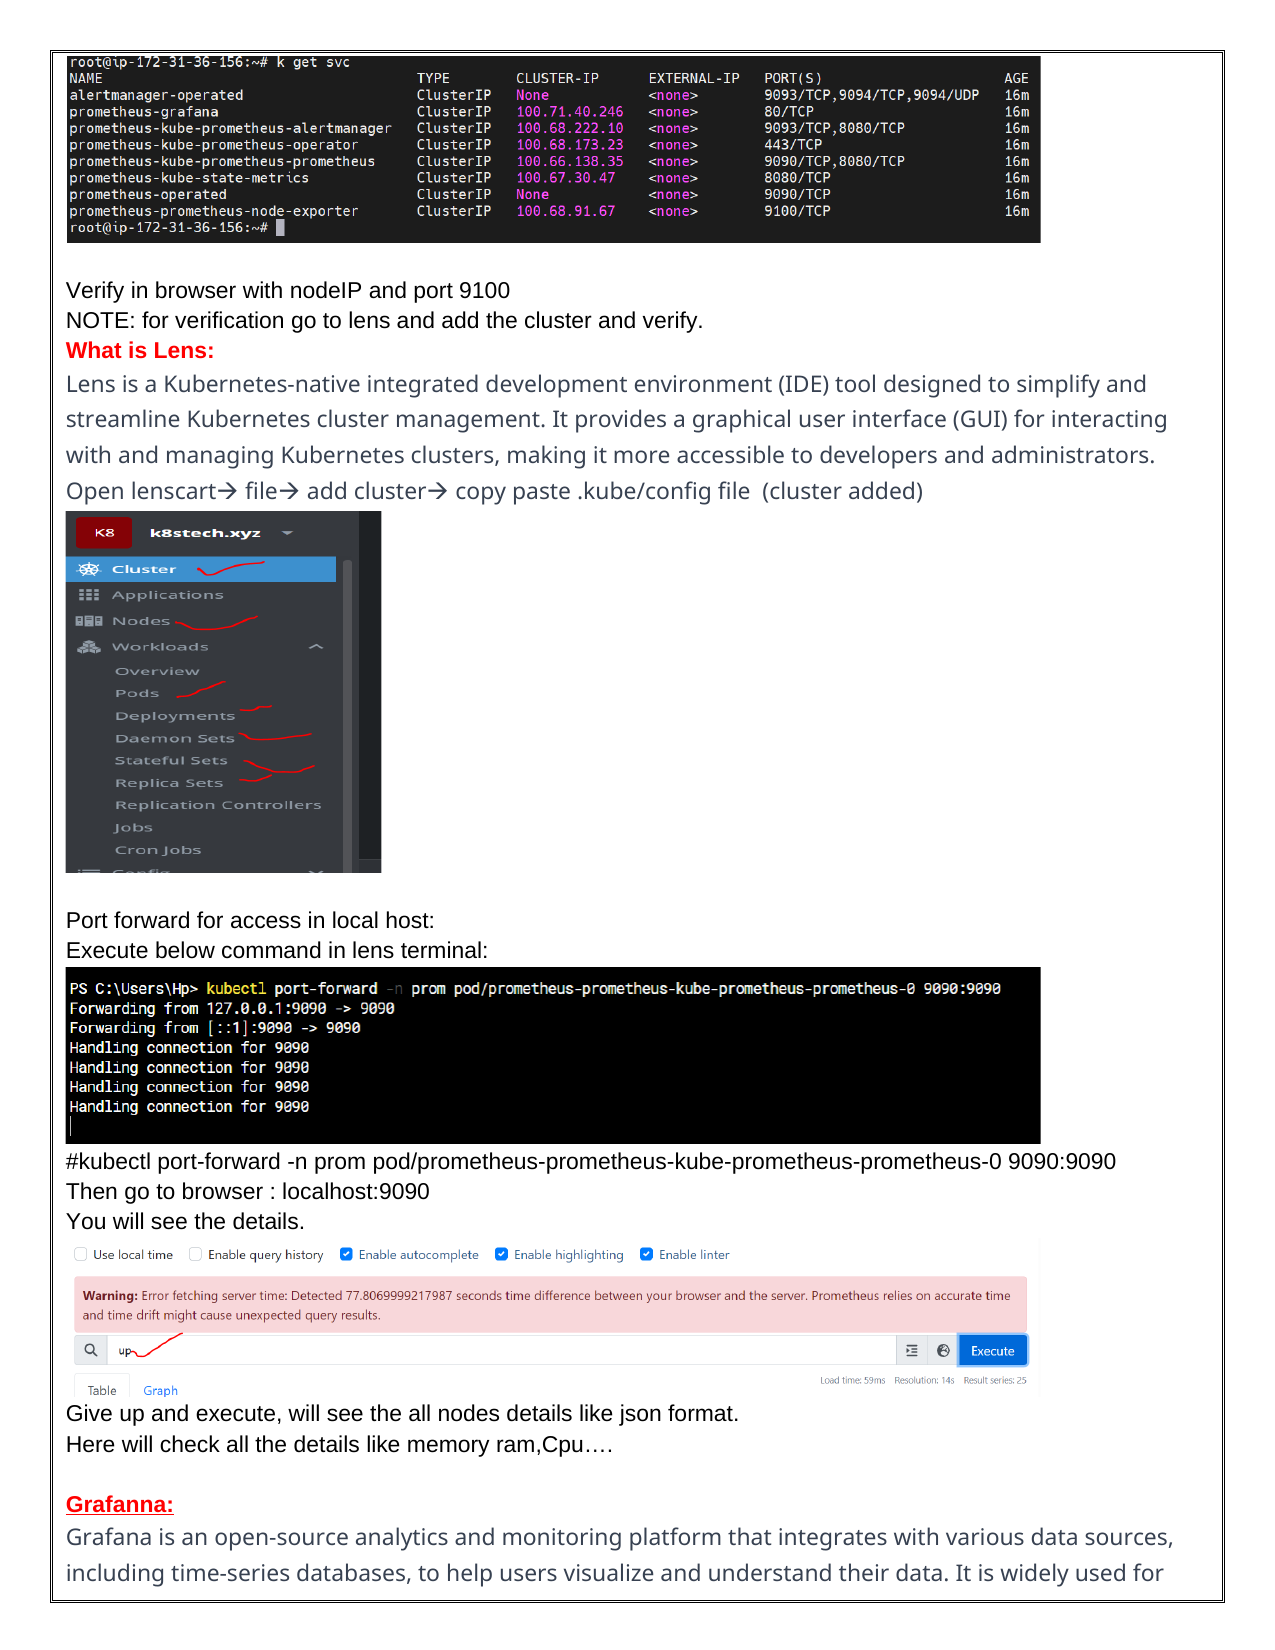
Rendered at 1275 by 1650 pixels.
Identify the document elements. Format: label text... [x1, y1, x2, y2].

text Give up and execute, will see the all nodes details like json format. [66, 1400, 1191, 1427]
text NOTE: for verification go to lens and add the cluster and verify. [66, 307, 1191, 333]
text Grafanna: [66, 1491, 1191, 1517]
text Port forward for access in local host: [66, 907, 1191, 933]
text Execute below command in lens terminal: [66, 937, 1191, 963]
text Here will check all the details like memory ram,Cpu…. [66, 1431, 1191, 1457]
text What is Lens: [66, 337, 1191, 364]
picture [65, 511, 382, 873]
picture [65, 967, 1041, 1144]
text Open lenscart file add cluster copy paste .kube/config file (cluster added) [66, 475, 1191, 507]
picture [65, 1238, 1041, 1397]
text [66, 1521, 1191, 1588]
picture [65, 56, 1041, 243]
text #kubectl port-forward -n prom pod/prometheus-prometheus-kube-prometheus-prometheus-0 9090:9090 [66, 1148, 1191, 1174]
text You will see the details. [66, 1208, 1191, 1234]
text Then go to browser : localhost:9090 [66, 1178, 1191, 1204]
text Verify in browser with nodeIP and port 9100 [66, 277, 1191, 303]
text Lens is a Kubernetes-native integrated development environment (IDE) tool designed to simplify and streamline Kubernetes cluster management. It provides a graphical user interface (GUI) for interacting with and managing Kubernetes clusters, making it more accessible to developers and administrators. [66, 367, 1191, 471]
